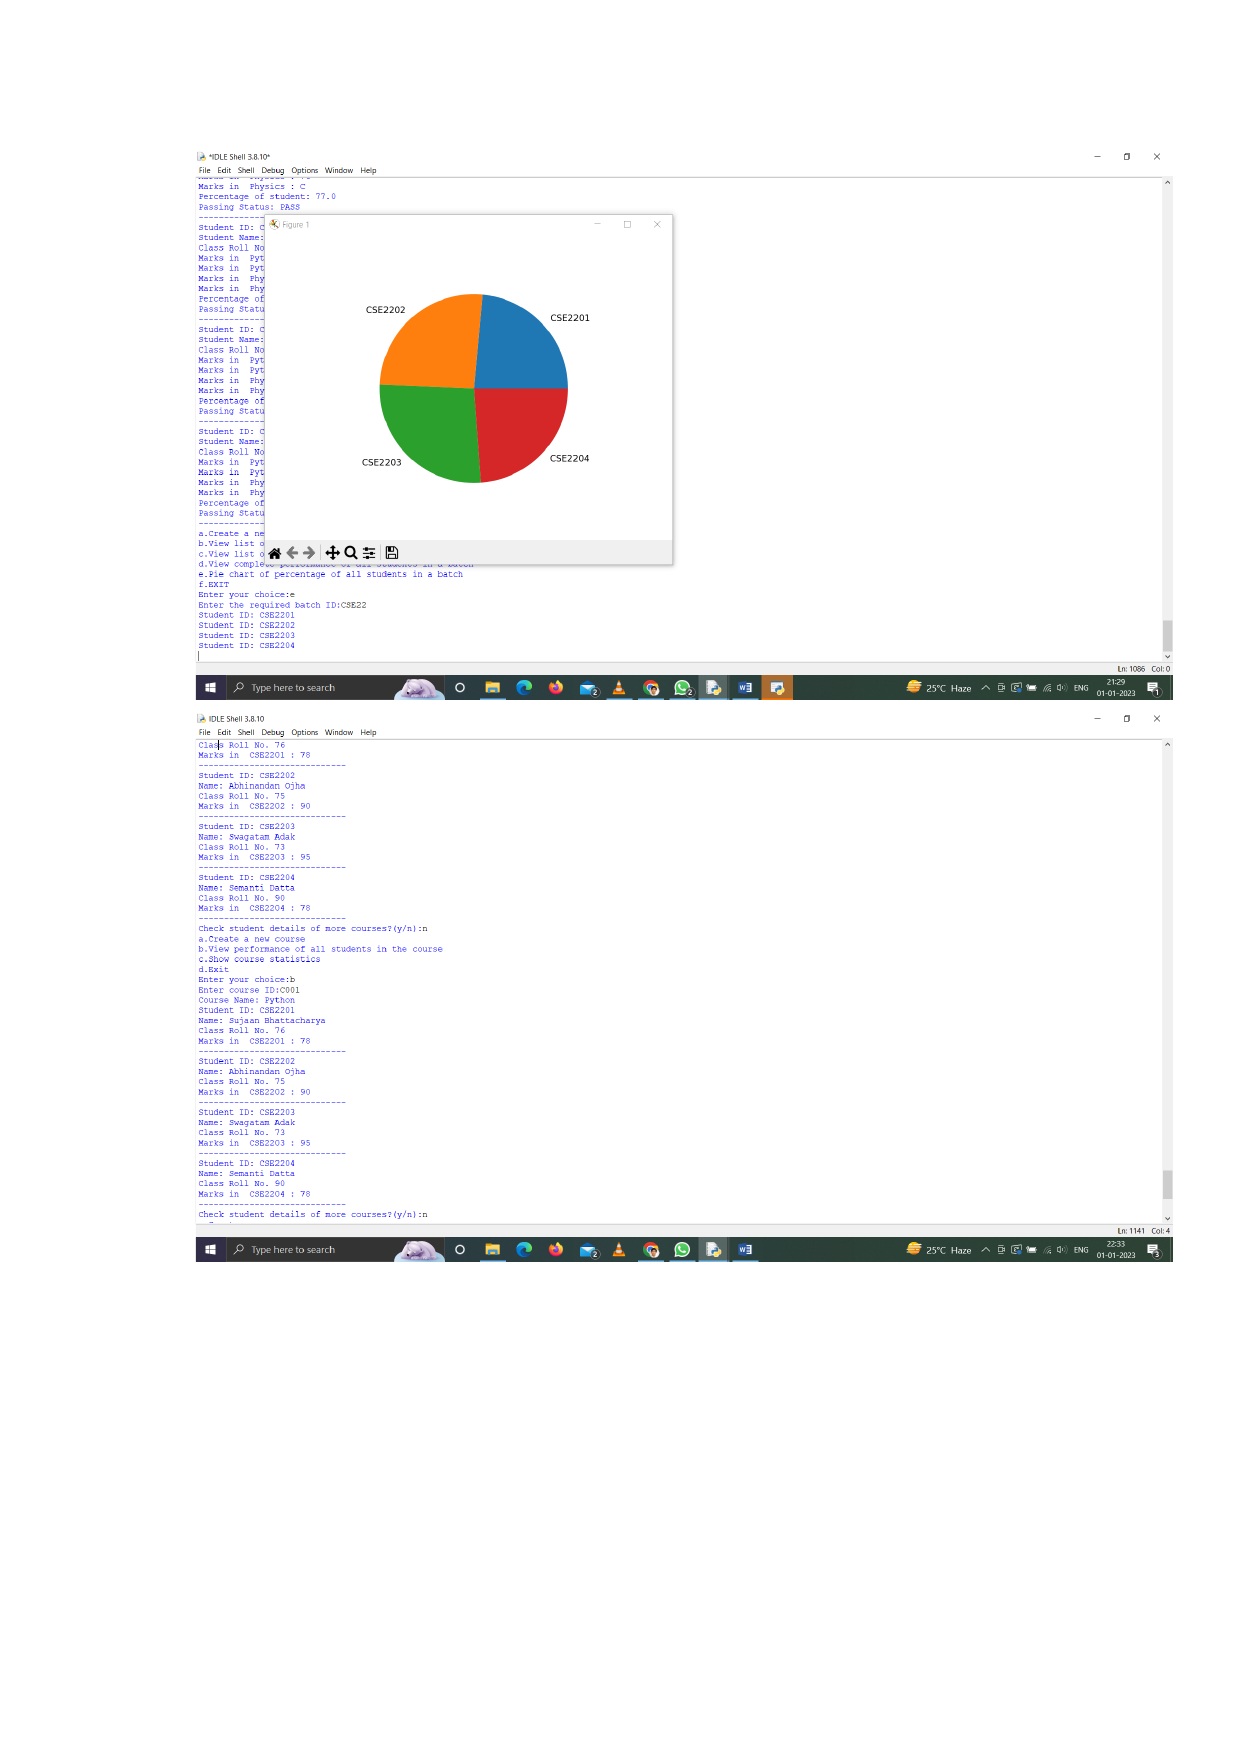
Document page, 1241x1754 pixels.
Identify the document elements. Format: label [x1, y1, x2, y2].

picture [195, 150, 1173, 700]
picture [195, 712, 1173, 1262]
